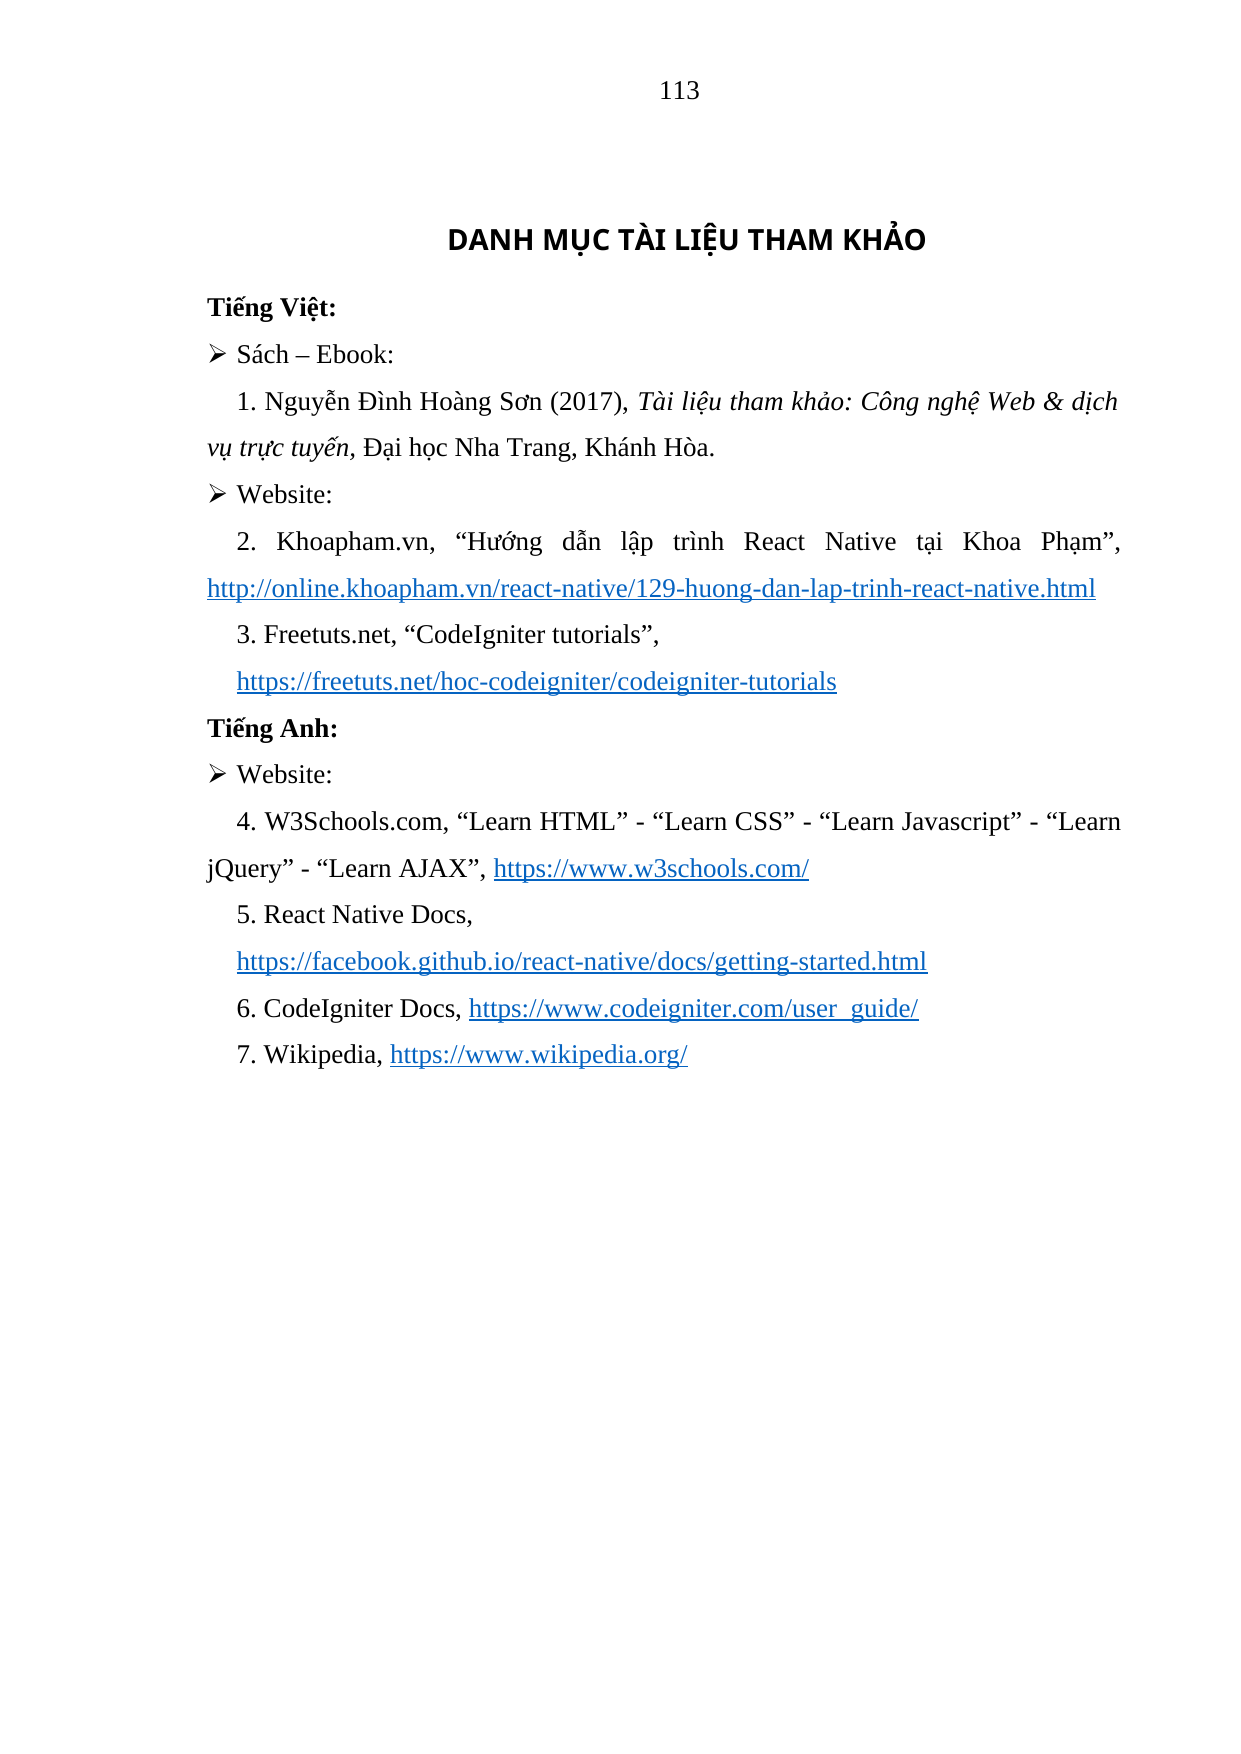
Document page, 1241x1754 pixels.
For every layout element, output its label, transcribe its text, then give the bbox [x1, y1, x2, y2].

text 5. React Native Docs, [207, 898, 1122, 930]
text 4. W3Schools.com, “Learn HTML” - “Learn CSS” - “Learn Javascript” - “Learn jQuery” - “Learn AJAX”, https://www.w3schools.com/ [207, 805, 1122, 883]
text https://freetuts.net/hoc-codeigniter/codeigniter-tutorials [207, 665, 1122, 696]
text 6. CodeIgniter Docs, https://www.codeigniter.com/user_guide/ [207, 992, 1122, 1023]
text 1. Nguyễn Đình Hoàng Sơn (2017), Tài liệu tham khảo: Công nghệ Web & dịch vụ trực tuyến, Đại học Nha Trang, Khánh Hòa. [207, 385, 1122, 463]
text https://facebook.github.io/react-native/docs/getting-started.html [207, 945, 1122, 976]
text 3. Freetuts.net, “CodeIgniter tutorials”, [207, 618, 1122, 649]
text 2. Khoapham.vn, “Hướng dẫn lập trình React Native tại Khoa Phạm”, http://online.khoapham.vn/react-native/129-huong-dan-lap-trinh-react-native.html [207, 525, 1122, 603]
subtitle DANH MỤC TÀI LIỆU THAM KHẢO [252, 219, 1122, 259]
text Tiếng Anh: [207, 712, 1122, 743]
list Website: [207, 758, 1122, 789]
text Tiếng Việt: [207, 291, 1122, 322]
list Website: [207, 478, 1122, 509]
text 7. Wikipedia, https://www.wikipedia.org/ [207, 1038, 1122, 1070]
list Sách – Ebook: [207, 338, 1122, 369]
